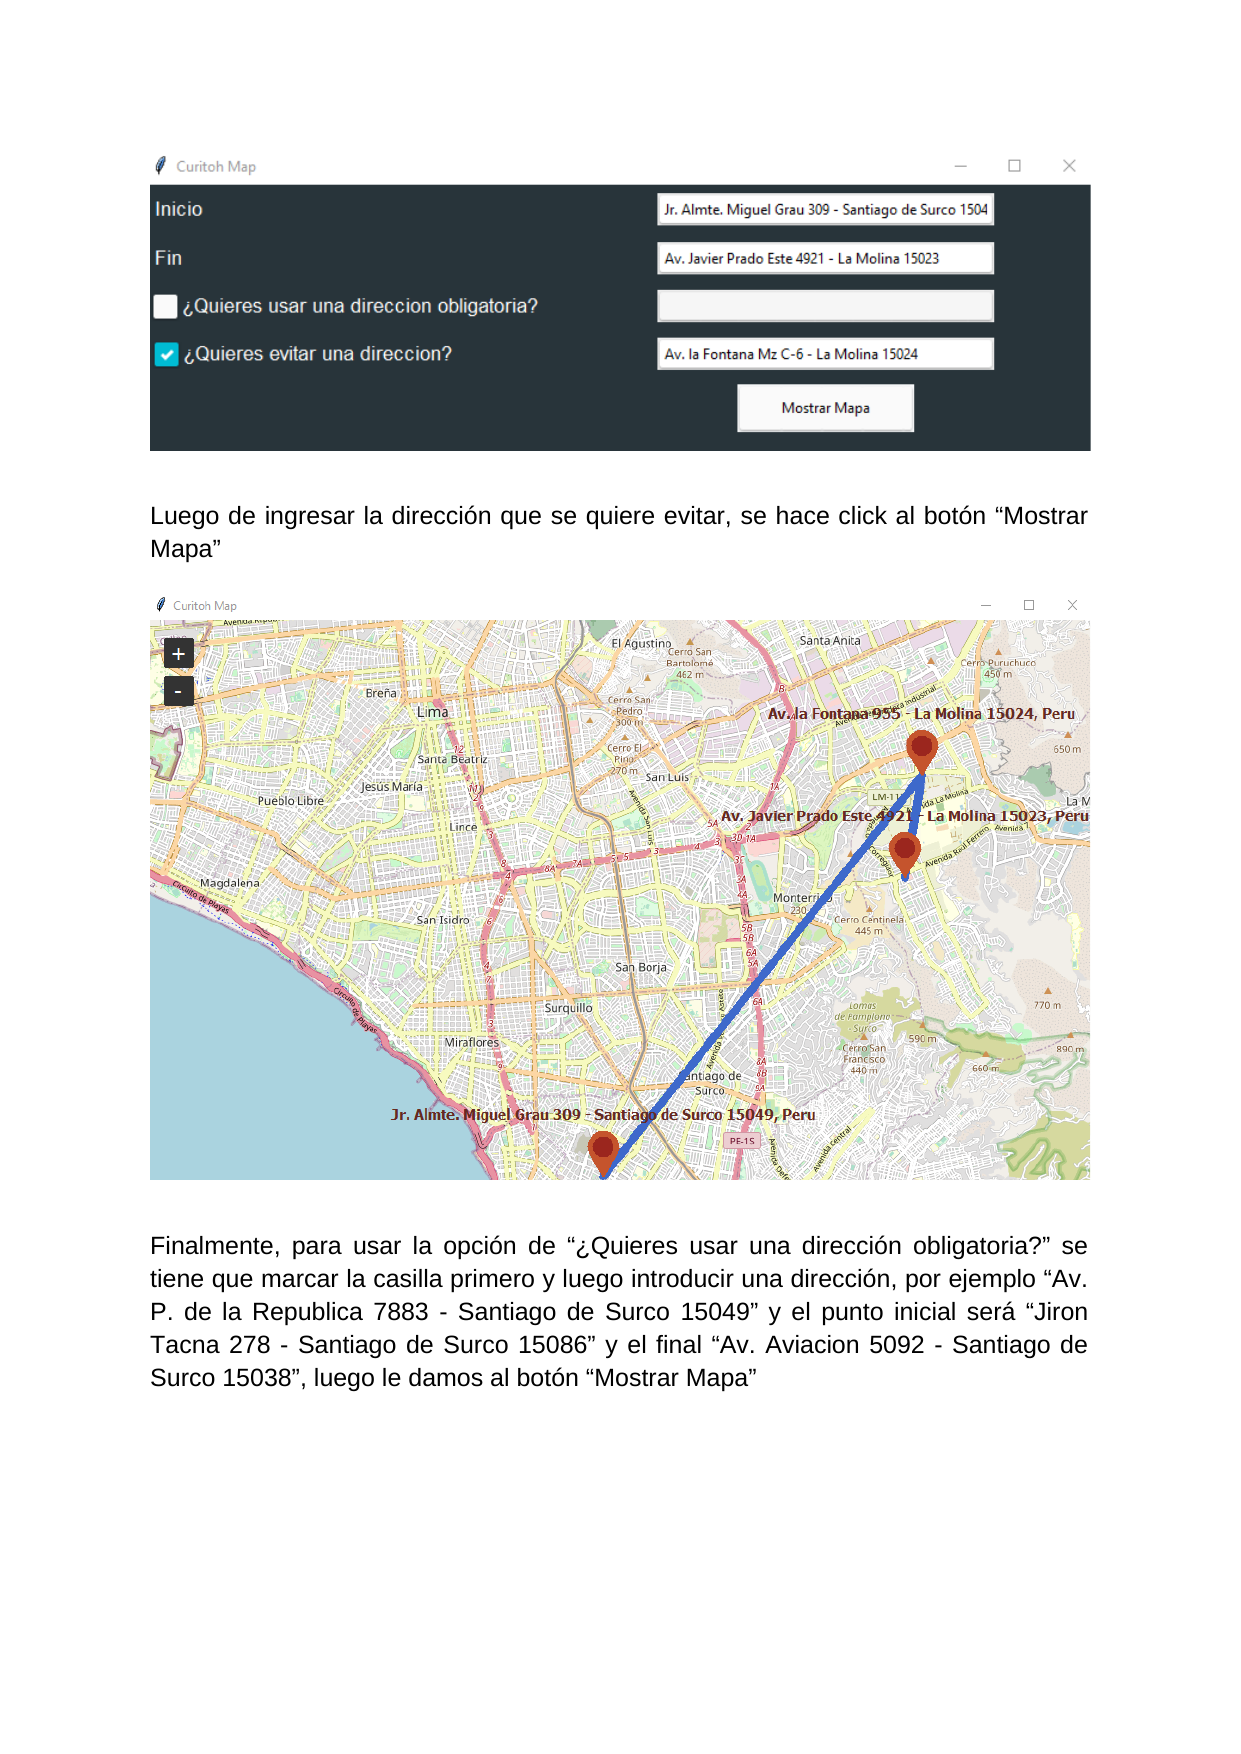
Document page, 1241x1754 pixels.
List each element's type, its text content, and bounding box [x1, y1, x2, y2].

text Finalmente, para usar la opción de “¿Quieres usar una dirección obligatoria?” se tiene que marcar la casilla primero y luego introducir una dirección, por ejemplo “Av. P. de la Republica 7883 - Santiago de Surco 15049” y el punto inicial será “Jiron Tacna 278 - Santiago de Surco 15086” y el final “Av. Aviacion 5092 - Santiago de Surco 15038”, luego le damos al botón “Mostrar Mapa” [150, 1231, 1090, 1392]
text Luego de ingresar la dirección que se quiere evitar, se hace click al botón “Mostrar Mapa” [150, 501, 1090, 563]
picture [150, 150, 1091, 451]
picture [150, 592, 1091, 1180]
